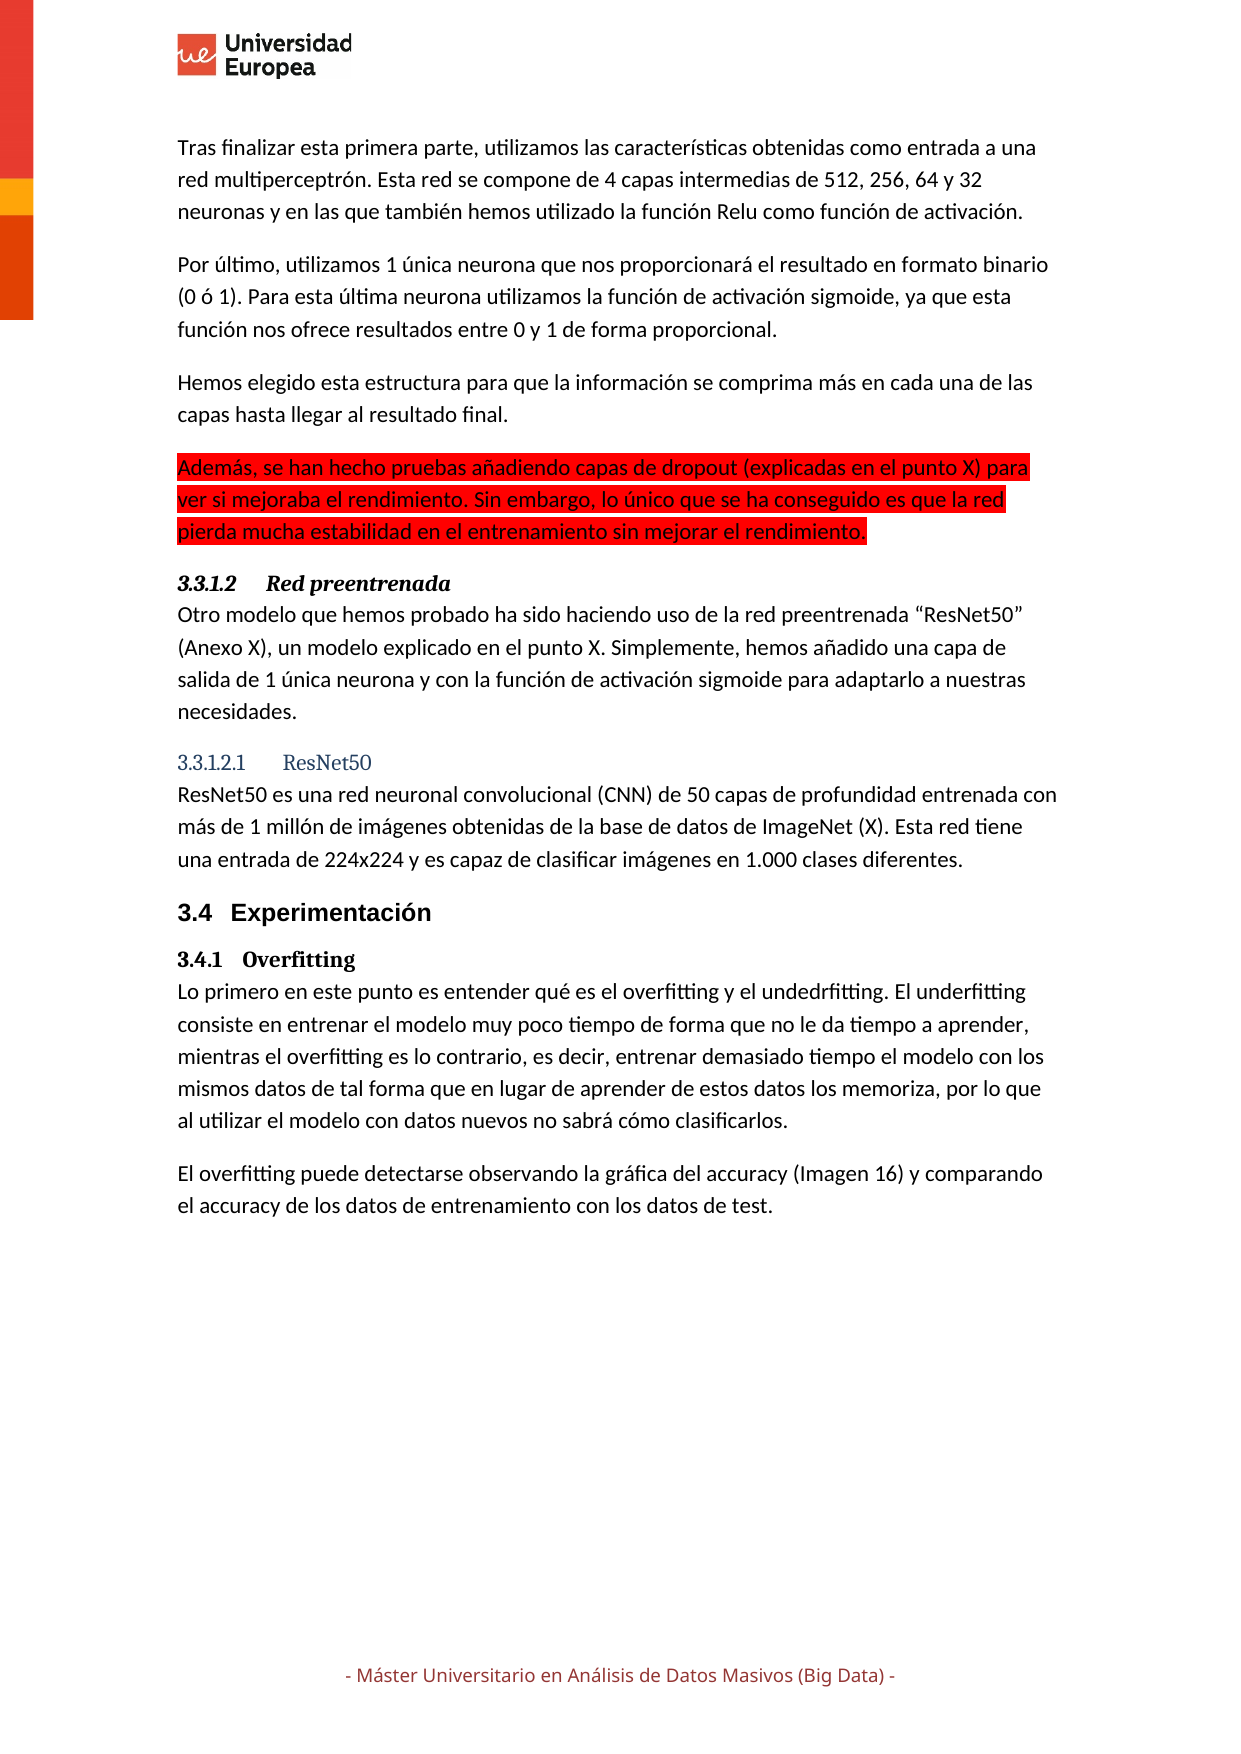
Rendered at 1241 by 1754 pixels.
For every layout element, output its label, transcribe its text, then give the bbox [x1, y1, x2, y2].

text El overfitting puede detectarse observando la gráfica del accuracy (Imagen 16) y comparando el accuracy de los datos de entrenamiento con los datos de test. [177, 1159, 1063, 1219]
subtitle Red preentrenada [177, 570, 1063, 597]
subtitle Experimentación [177, 898, 1063, 926]
text Hemos elegido esta estructura para que la información se comprima más en cada una de las capas hasta llegar al resultado final. [177, 368, 1063, 428]
subtitle Overfitting [177, 947, 1063, 974]
picture [177, 33, 352, 79]
text ResNet50 es una red neuronal convolucional (CNN) de 50 capas de profundidad entrenada con más de 1 millón de imágenes obtenidas de la base de datos de ImageNet (X). Esta red tiene una entrada de 224x224 y es capaz de clasificar imágenes en 1.000 clases diferentes. [177, 780, 1063, 873]
text Además, se han hecho pruebas añadiendo capas de dropout (explicadas en el punto X) para ver si mejoraba el rendimiento. Sin embargo, lo único que se ha conseguido es que la red pierda mucha estabilidad en el entrenamiento sin mejorar el rendimiento. [177, 453, 1063, 545]
subtitle ResNet50 [177, 750, 1063, 776]
picture [0, 0, 34, 320]
text Otro modelo que hemos probado ha sido haciendo uso de la red preentrenada “ResNet50” (Anexo X), un modelo explicado en el punto X. Simplemente, hemos añadido una capa de salida de 1 única neurona y con la función de activación sigmoide para adaptarlo a nuestras necesidades. [177, 601, 1063, 725]
text Tras finalizar esta primera parte, utilizamos las características obtenidas como entrada a una red multiperceptrón. Esta red se compone de 4 capas intermedias de 512, 256, 64 y 32 neuronas y en las que también hemos utilizado la función Relu como función de activación. [177, 133, 1063, 225]
text Por último, utilizamos 1 única neurona que nos proporcionará el resultado en formato binario (0 ó 1). Para esta última neurona utilizamos la función de activación sigmoide, ya que esta función nos ofrece resultados entre 0 y 1 de forma proporcional. [177, 250, 1063, 343]
text Lo primero en este punto es entender qué es el overfitting y el undedrfitting. El underfitting consiste en entrenar el modelo muy poco tiempo de forma que no le da tiempo a aprender, mientras el overfitting es lo contrario, es decir, entrenar demasiado tiempo el modelo con los mismos datos de tal forma que en lugar de aprender de estos datos los memoriza, por lo que al utilizar el modelo con datos nuevos no sabrá cómo clasificarlos. [177, 977, 1063, 1134]
